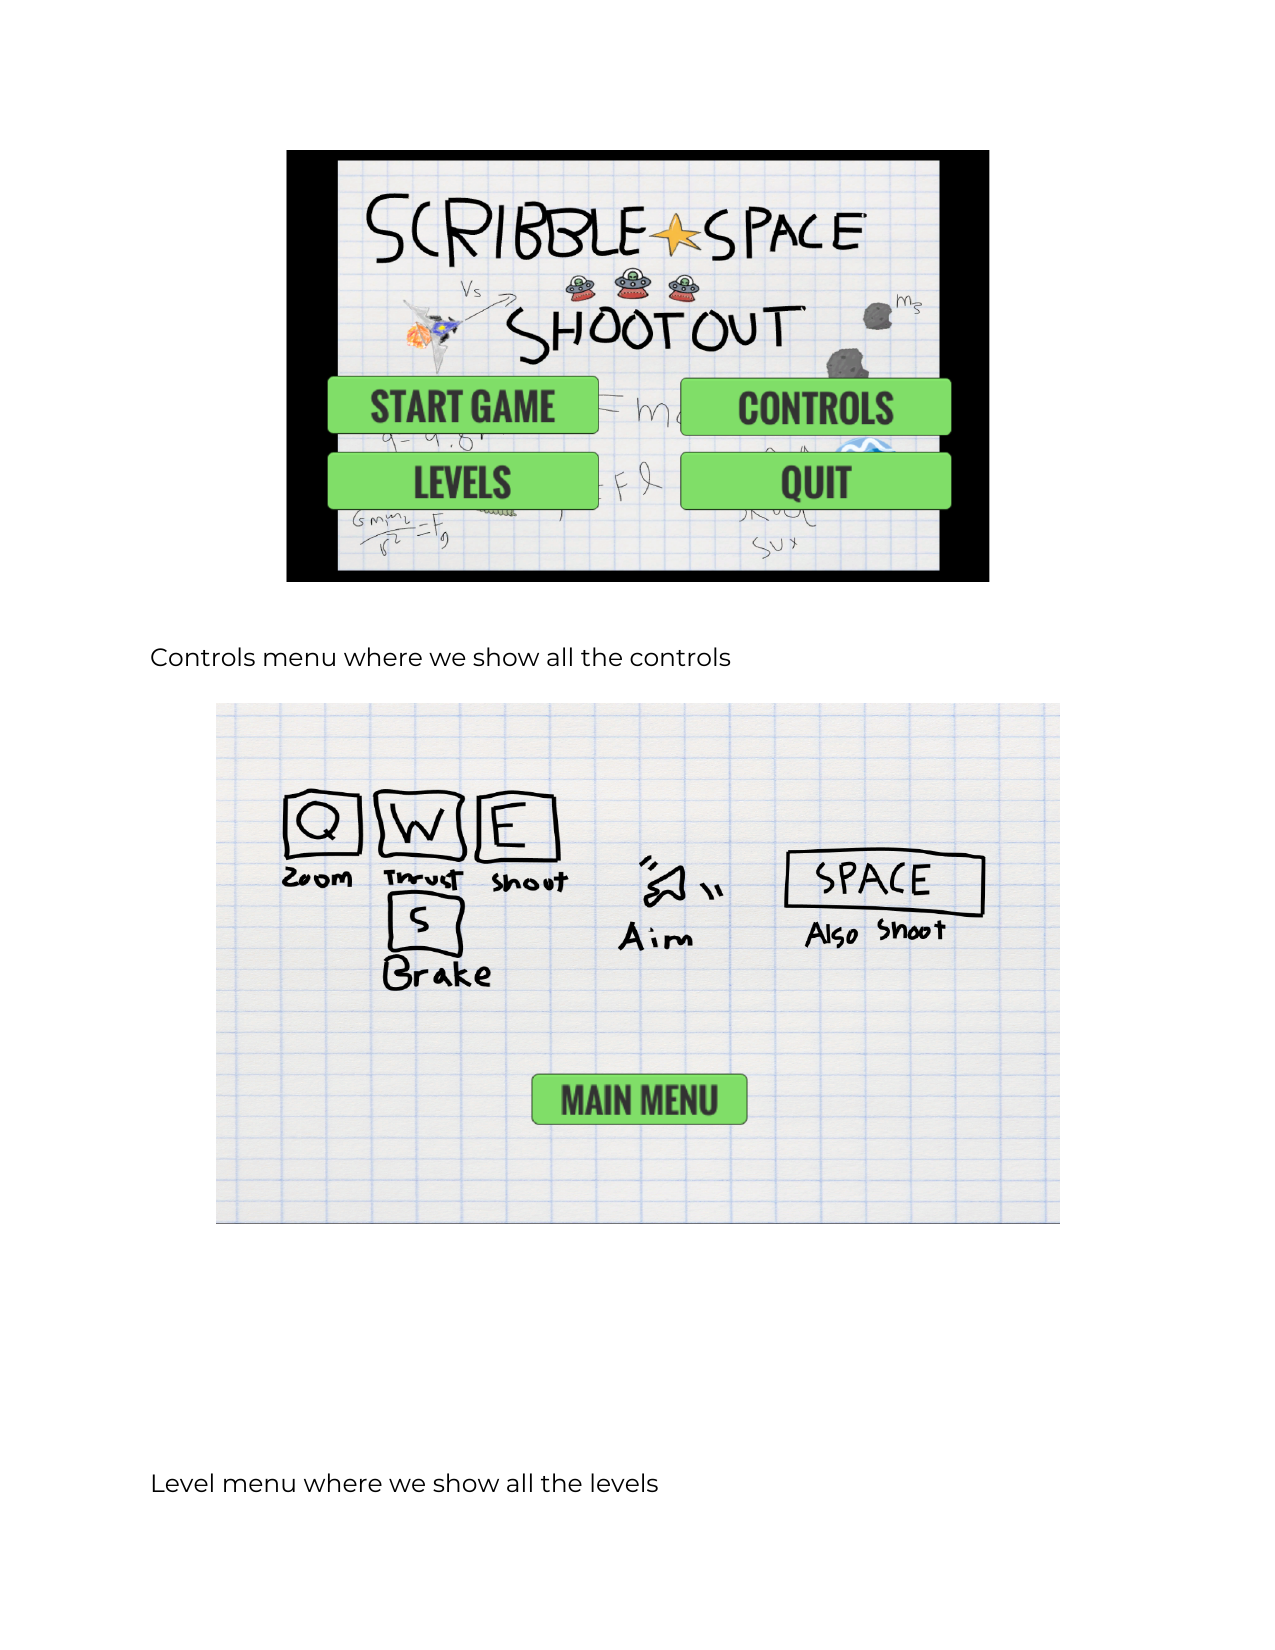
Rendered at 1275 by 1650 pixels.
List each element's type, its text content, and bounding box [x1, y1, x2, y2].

text Level menu where we show all the levels [150, 1468, 1125, 1499]
picture [215, 703, 1060, 1224]
picture [285, 150, 990, 582]
text Controls menu where we show all the controls [150, 643, 1125, 673]
